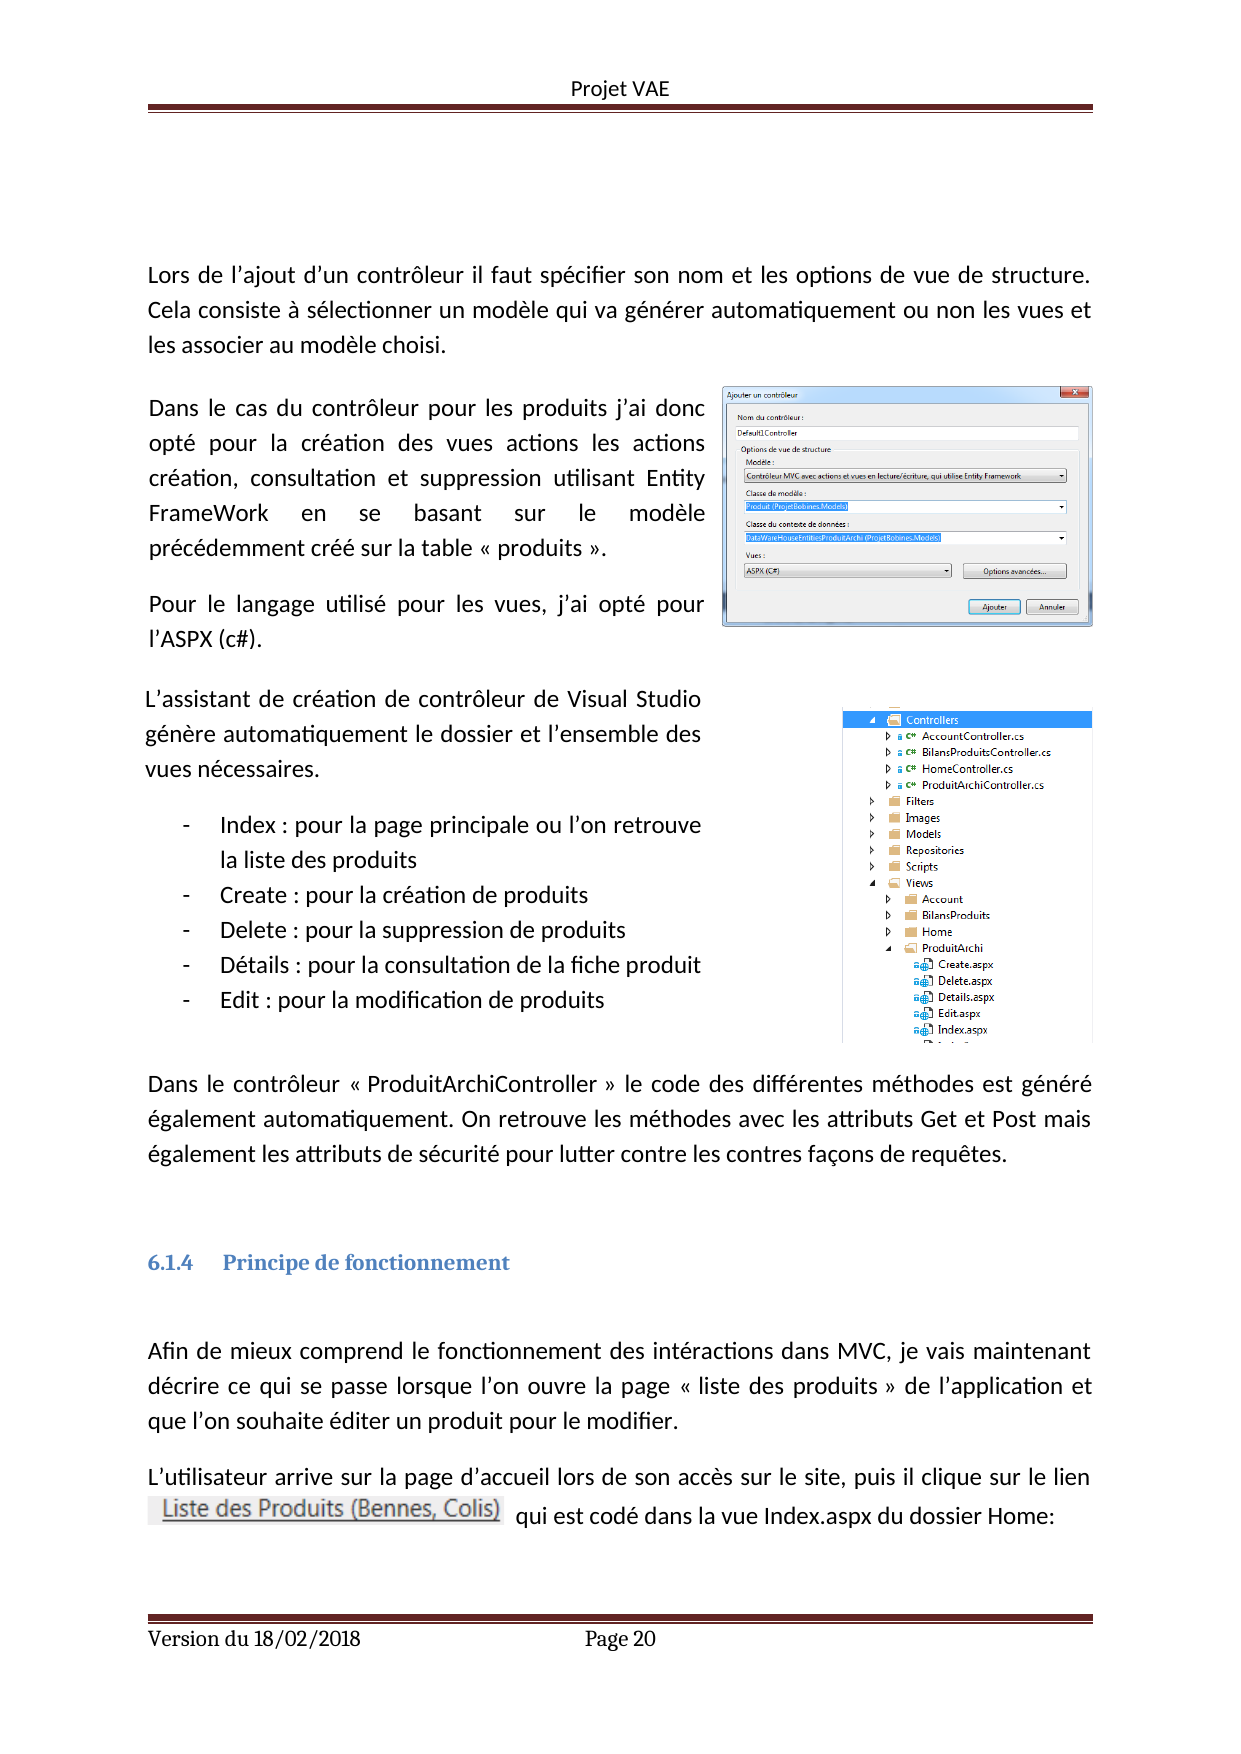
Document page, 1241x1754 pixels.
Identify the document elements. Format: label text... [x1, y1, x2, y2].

subtitle Principe de fonctionnement [148, 1249, 1093, 1276]
picture [722, 385, 1093, 627]
text Afin de mieux comprend le fonctionnement des intéractions dans MVC, je vais maintenant décrire ce qui se passe lorsque l’on ouvre la page « liste des produits » de l’application et que l’on souhaite éditer un produit pour le modifier. [148, 1336, 1093, 1436]
text L’utilisateur arrive sur la page d’accueil lors de son accès sur le site, puis il clique sur le lien qui est codé dans la vue Index.aspx du dossier Home: [148, 1461, 1093, 1531]
text Lors de l’ajout d’un contrôleur il faut spécifier son nom et les options de vue de structure. Cela consiste à sélectionner un modèle qui va générer automatiquement ou non les vues et les associer au modèle choisi. [148, 259, 1093, 360]
picture [147, 1496, 505, 1525]
text Dans le contrôleur « ProduitArchiController » le code des différentes méthodes est généré également automatiquement. On retrouve les méthodes avec les attributs Get et Post mais également les attributs de sécurité pour lutter contre les contres façons de requêtes. [148, 1068, 1093, 1168]
picture [842, 707, 1093, 1043]
